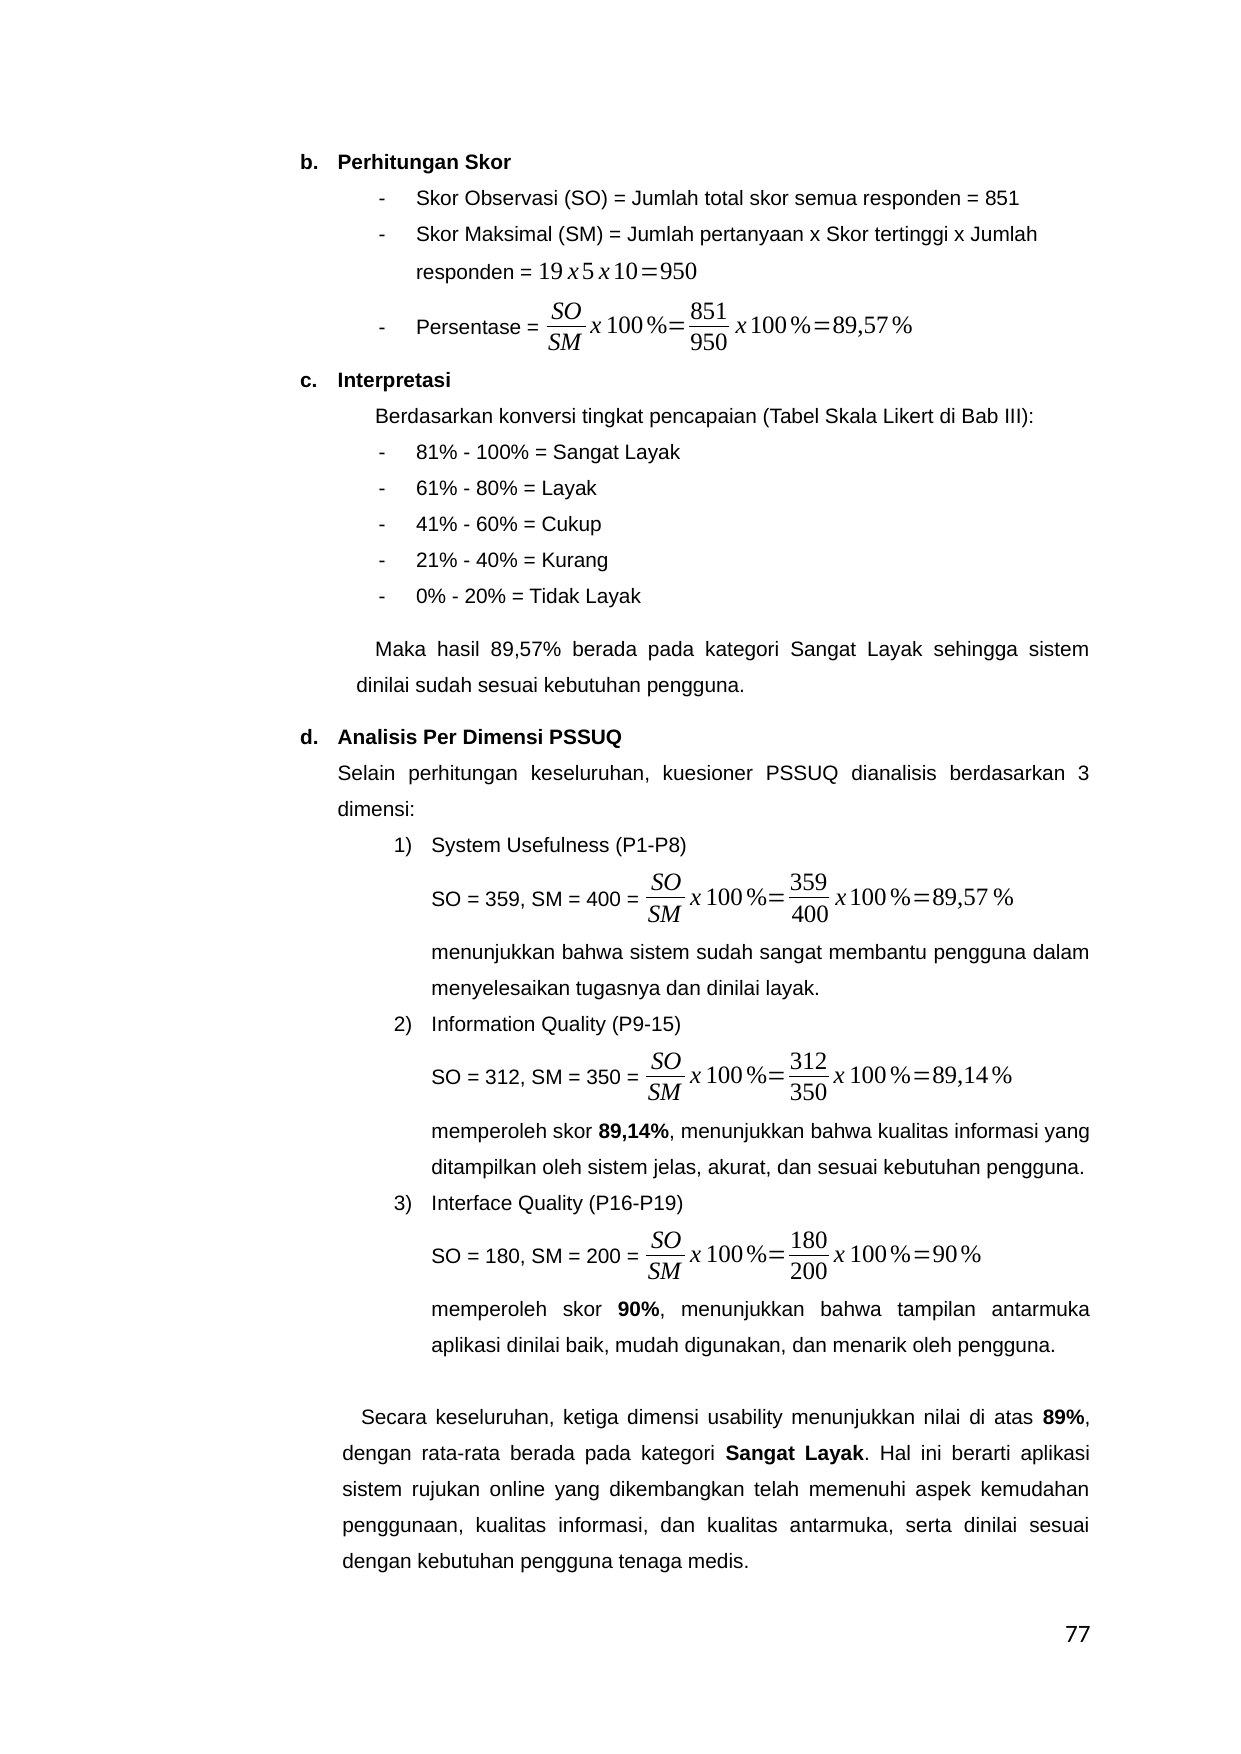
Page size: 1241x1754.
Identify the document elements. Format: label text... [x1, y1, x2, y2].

list Selain perhitungan keseluruhan, kuesioner PSSUQ dianalisis berdasarkan 3 dimensi: [337, 761, 1090, 821]
text Maka hasil 89,57% berada pada kategori Sangat Layak sehingga sistem dinilai sudah sesuai kebutuhan pengguna. [356, 637, 1090, 696]
list Perhitungan Skor [300, 150, 1090, 174]
list 0% - 20% = Tidak Layak [378, 584, 1090, 608]
list Skor Observasi (SO) = Jumlah total skor semua responden = 851 [378, 186, 1090, 210]
list memperoleh skor 89,14%, menunjukkan bahwa kualitas informasi yang ditampilkan oleh sistem jelas, akurat, dan sesuai kebutuhan pengguna. [431, 1118, 1090, 1178]
list 61% - 80% = Layak [378, 476, 1090, 500]
list System Usefulness (P1-P8) [394, 833, 1090, 857]
list SO = 359, SM = 400 = [431, 869, 1090, 928]
list memperoleh skor 90%, menunjukkan bahwa tampilan antarmuka aplikasi dinilai baik, mudah digunakan, dan menarik oleh pengguna. [431, 1297, 1090, 1357]
list SO = 180, SM = 200 = [431, 1226, 1090, 1285]
list Information Quality (P9-15) [394, 1012, 1090, 1036]
list Berdasarkan konversi tingkat pencapaian (Tabel Skala Likert di Bab III): [337, 404, 1090, 428]
list Analisis Per Dimensi PSSUQ [300, 725, 1090, 749]
list 41% - 60% = Cukup [378, 512, 1090, 536]
list Secara keseluruhan, ketiga dimensi usability menunjukkan nilai di atas 89%, dengan rata-rata berada pada kategori Sangat Layak. Hal ini berarti aplikasi sistem rujukan online yang dikembangkan telah memenuhi aspek kemudahan penggunaan, kualitas informasi, dan kualitas antarmuka, serta dinilai sesuai dengan kebutuhan pengguna tenaga medis. [342, 1405, 1090, 1573]
list Interpretasi [300, 368, 1090, 392]
list menunjukkan bahwa sistem sudah sangat membantu pengguna dalam menyelesaikan tugasnya dan dinilai layak. [431, 940, 1090, 1000]
list 21% - 40% = Kurang [378, 548, 1090, 572]
list SO = 312, SM = 350 = [431, 1048, 1090, 1107]
list Persentase = [378, 297, 1090, 356]
list Interface Quality (P16-P19) [394, 1190, 1090, 1214]
list 81% - 100% = Sangat Layak [378, 440, 1090, 464]
list Skor Maksimal (SM) = Jumlah pertanyaan x Skor tertinggi x Jumlah responden = [378, 222, 1090, 285]
